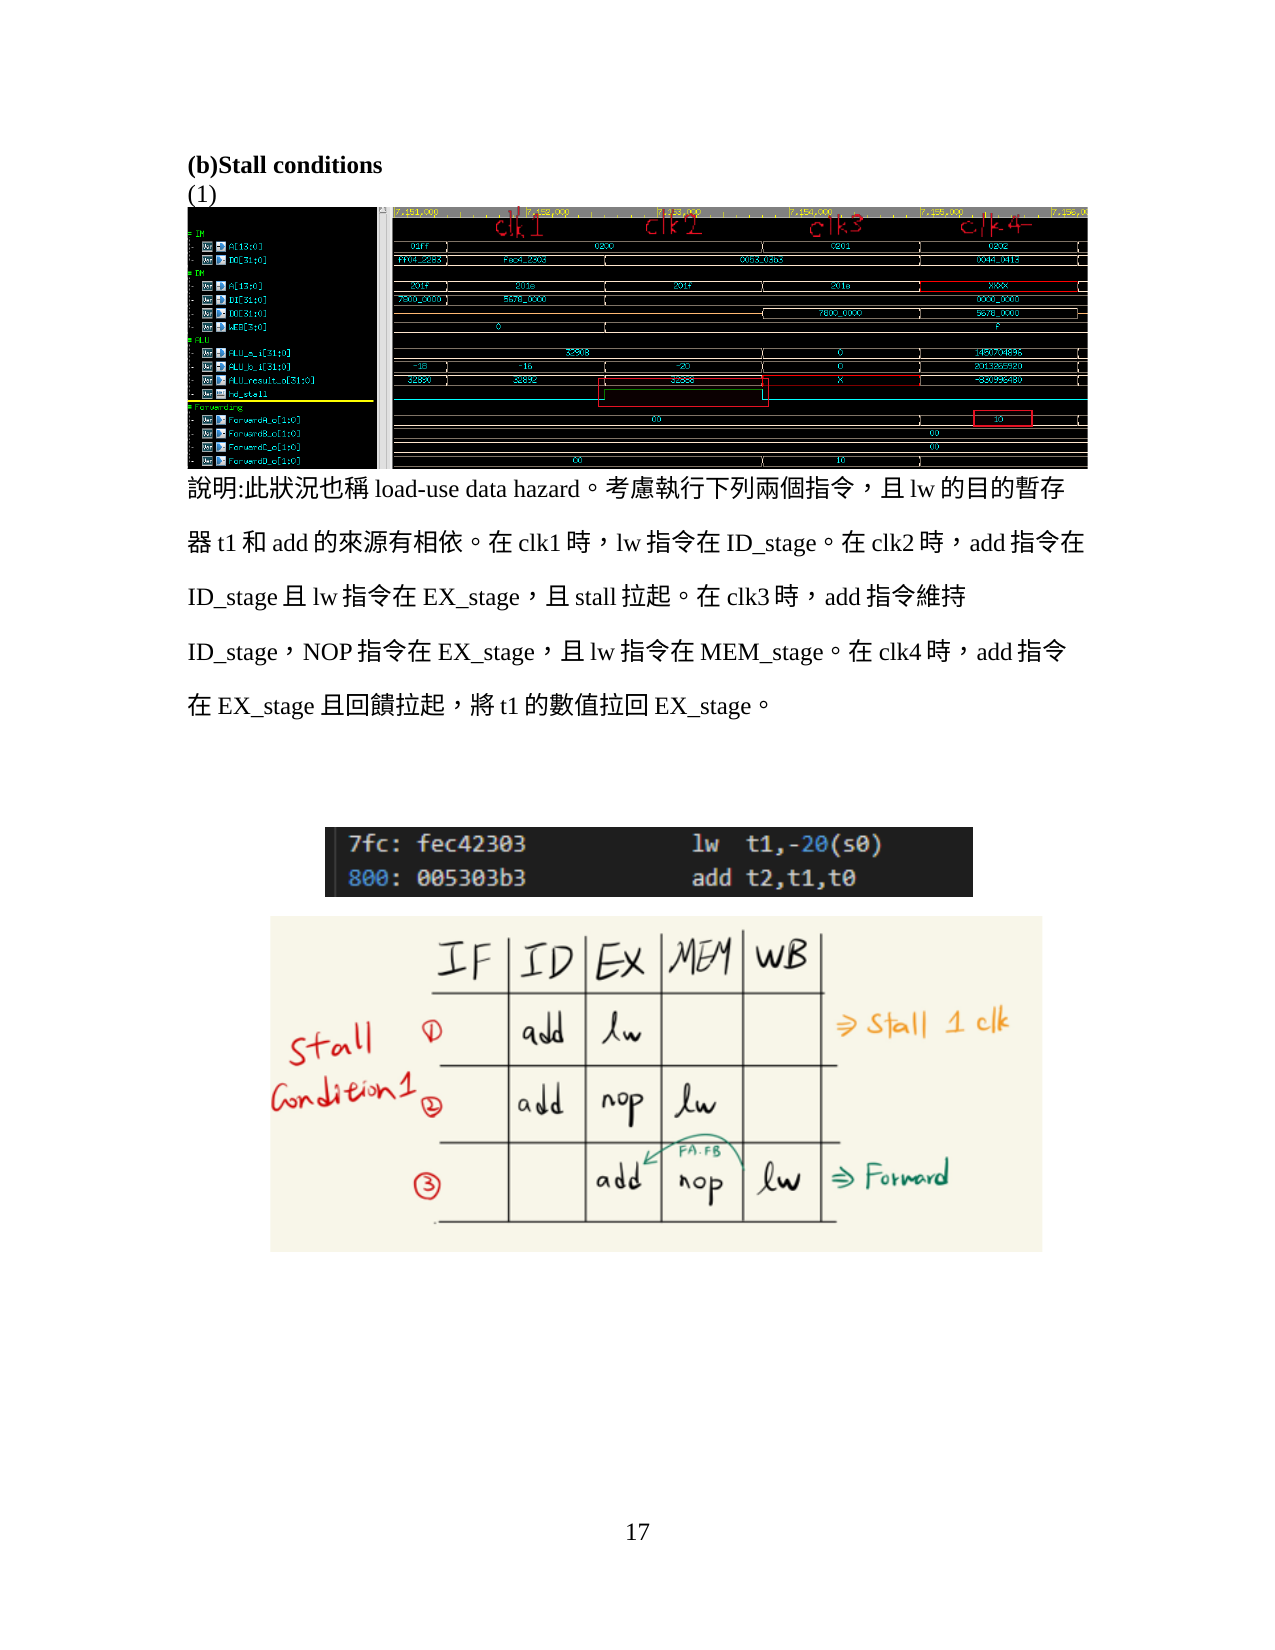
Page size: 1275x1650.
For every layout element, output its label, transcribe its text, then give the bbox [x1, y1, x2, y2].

text (b)Stall conditions [187, 150, 1087, 179]
text (1) [187, 179, 1087, 207]
picture [325, 827, 973, 897]
picture [270, 916, 1043, 1252]
picture [187, 206, 1088, 469]
text 說明:此狀況也稱load-use data hazard。考慮執行下列兩個指令，且lw的目的暫存器t1和add的來源有相依。在clk1時，lw指令在ID_stage。在clk2時，add指令在ID_stage且lw指令在EX_stage，且stall拉起。在clk3時，add指令維持ID_stage，NOP指令在EX_stage，且lw指令在MEM_stage。在clk4時，add指令在EX_stage且回饋拉起，將t1的數值拉回EX_stage。 [187, 469, 1087, 722]
